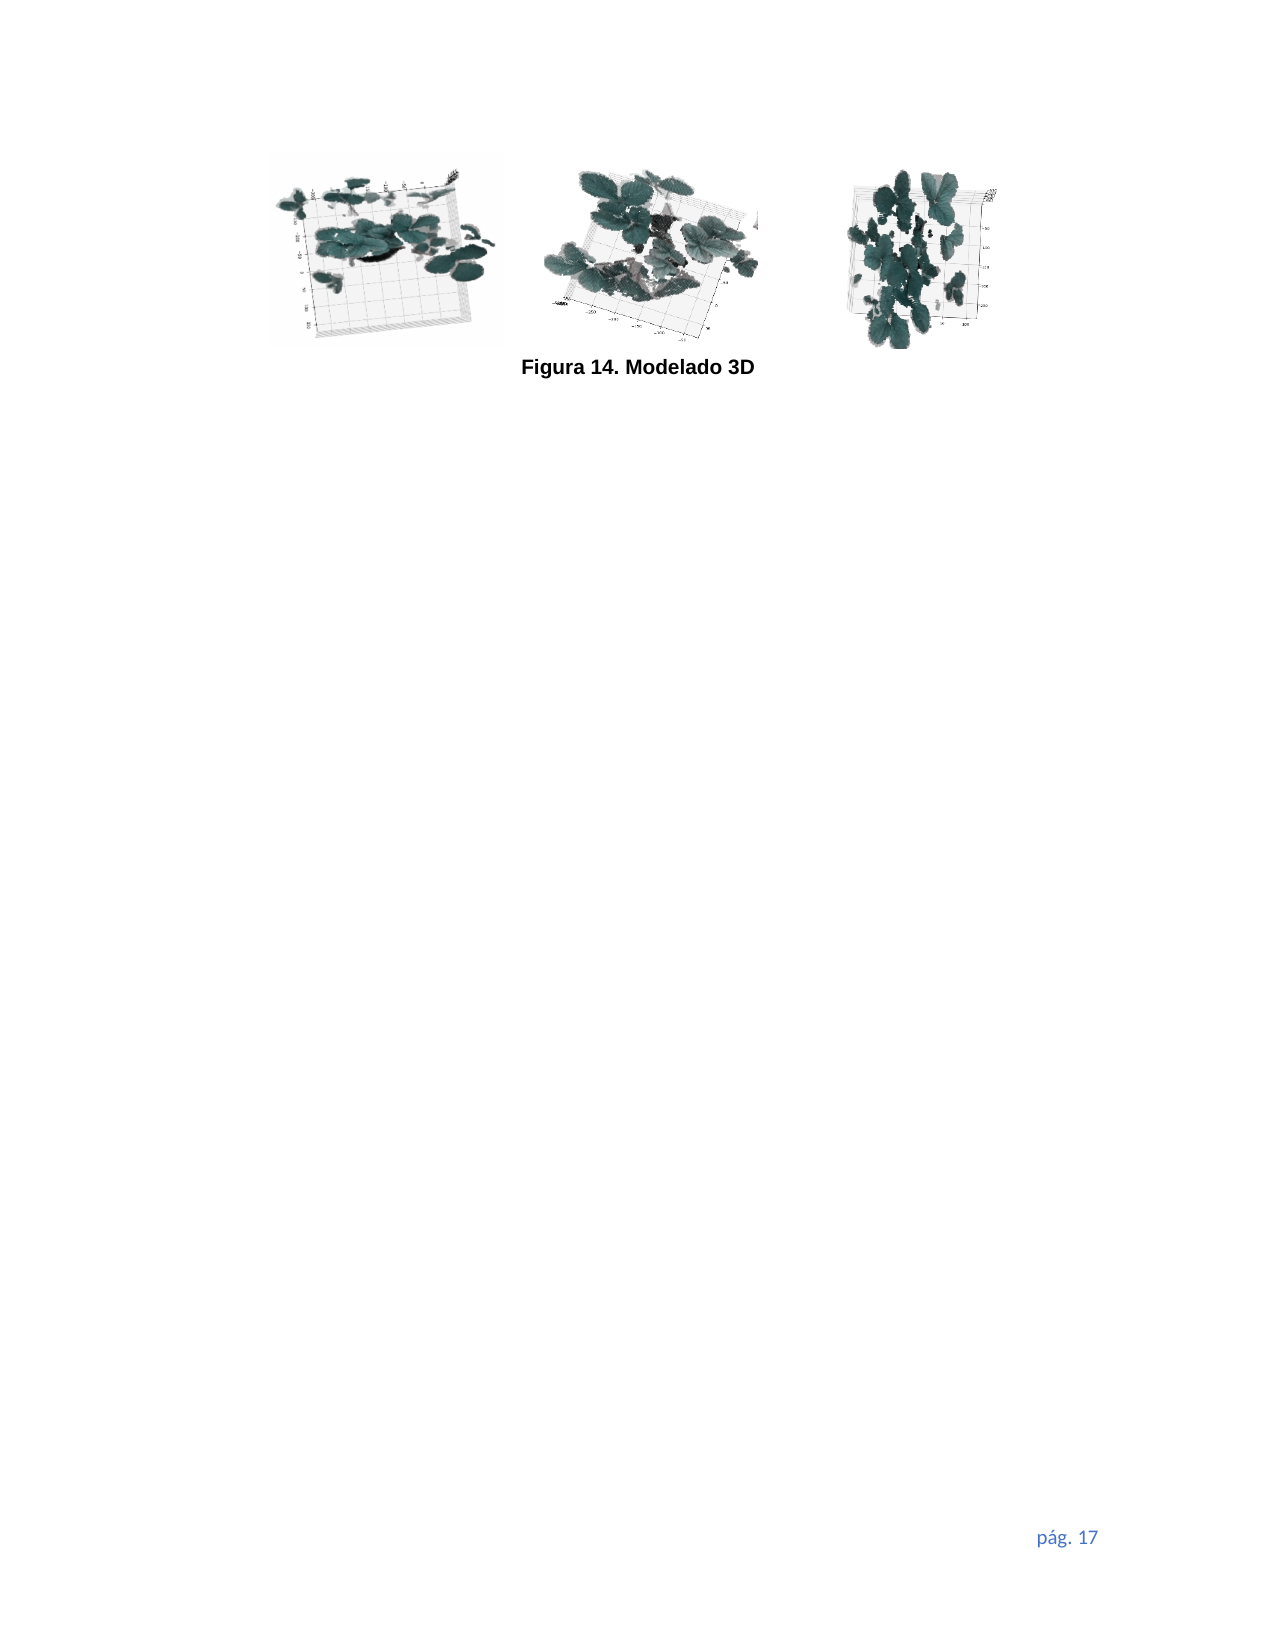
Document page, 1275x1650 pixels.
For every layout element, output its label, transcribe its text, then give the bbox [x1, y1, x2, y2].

subtitle Figura 14. Modelado 3D [177, 355, 1098, 379]
picture [537, 160, 758, 345]
picture [268, 151, 506, 348]
picture [819, 160, 1006, 355]
